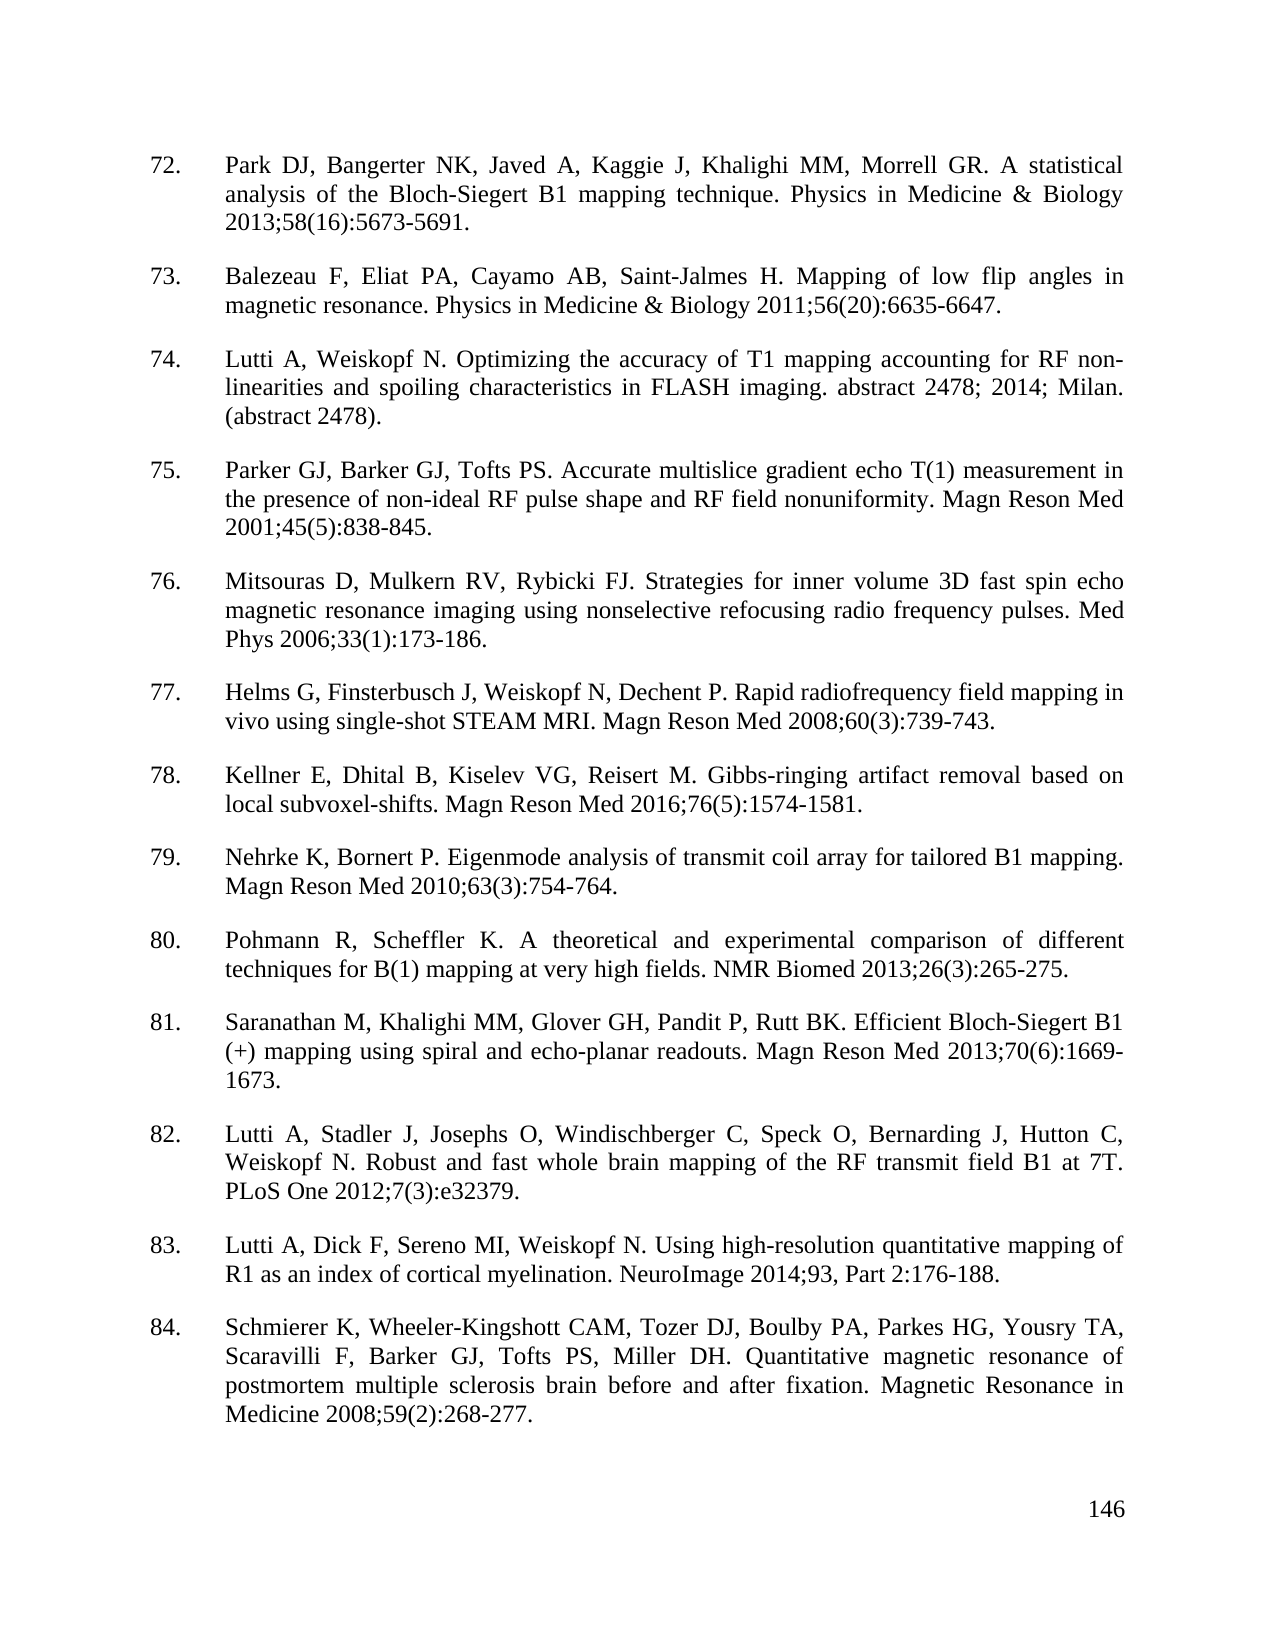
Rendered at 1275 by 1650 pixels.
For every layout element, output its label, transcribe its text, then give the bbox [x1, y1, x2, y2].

text 73. Balezeau F, Eliat PA, Cayamo AB, Saint-Jalmes H. Mapping of low flip angles in magnetic resonance. Physics in Medicine & Biology 2011;56(20):6635-6647. [150, 261, 1125, 319]
text 83. Lutti A, Dick F, Sereno MI, Weiskopf N. Using high-resolution quantitative mapping of R1 as an index of cortical myelination. NeuroImage 2014;93, Part 2:176-188. [150, 1230, 1125, 1287]
text 82. Lutti A, Stadler J, Josephs O, Windischberger C, Speck O, Bernarding J, Hutton C, Weiskopf N. Robust and fast whole brain mapping of the RF transmit field B1 at 7T. PLoS One 2012;7(3):e32379. [150, 1119, 1125, 1205]
text 77. Helms G, Finsterbusch J, Weiskopf N, Dechent P. Rapid radiofrequency field mapping in vivo using single-shot STEAM MRI. Magn Reson Med 2008;60(3):739-743. [150, 677, 1125, 735]
text 74. Lutti A, Weiskopf N. Optimizing the accuracy of T1 mapping accounting for RF non-linearities and spoiling characteristics in FLASH imaging. abstract 2478; 2014; Milan. (abstract 2478). [150, 344, 1125, 430]
text 81. Saranathan M, Khalighi MM, Glover GH, Pandit P, Rutt BK. Efficient Bloch-Siegert B1 (+) mapping using spiral and echo-planar readouts. Magn Reson Med 2013;70(6):1669-1673. [150, 1007, 1125, 1094]
text 75. Parker GJ, Barker GJ, Tofts PS. Accurate multislice gradient echo T(1) measurement in the presence of non-ideal RF pulse shape and RF field nonuniformity. Magn Reson Med 2001;45(5):838-845. [150, 455, 1125, 541]
text 78. Kellner E, Dhital B, Kiselev VG, Reisert M. Gibbs-ringing artifact removal based on local subvoxel-shifts. Magn Reson Med 2016;76(5):1574-1581. [150, 760, 1125, 817]
text 84. Schmierer K, Wheeler-Kingshott CAM, Tozer DJ, Boulby PA, Parkes HG, Yousry TA, Scaravilli F, Barker GJ, Tofts PS, Miller DH. Quantitative magnetic resonance of postmortem multiple sclerosis brain before and after fixation. Magnetic Resonance in Medicine 2008;59(2):268-277. [150, 1312, 1125, 1427]
text 72. Park DJ, Bangerter NK, Javed A, Kaggie J, Khalighi MM, Morrell GR. A statistical analysis of the Bloch-Siegert B1 mapping technique. Physics in Medicine & Biology 2013;58(16):5673-5691. [150, 150, 1125, 236]
text 79. Nehrke K, Bornert P. Eigenmode analysis of transmit coil array for tailored B1 mapping. Magn Reson Med 2010;63(3):754-764. [150, 842, 1125, 900]
text 80. Pohmann R, Scheffler K. A theoretical and experimental comparison of different techniques for B(1) mapping at very high fields. NMR Biomed 2013;26(3):265-275. [150, 925, 1125, 982]
text 76. Mitsouras D, Mulkern RV, Rybicki FJ. Strategies for inner volume 3D fast spin echo magnetic resonance imaging using nonselective refocusing radio frequency pulses. Med Phys 2006;33(1):173-186. [150, 566, 1125, 652]
